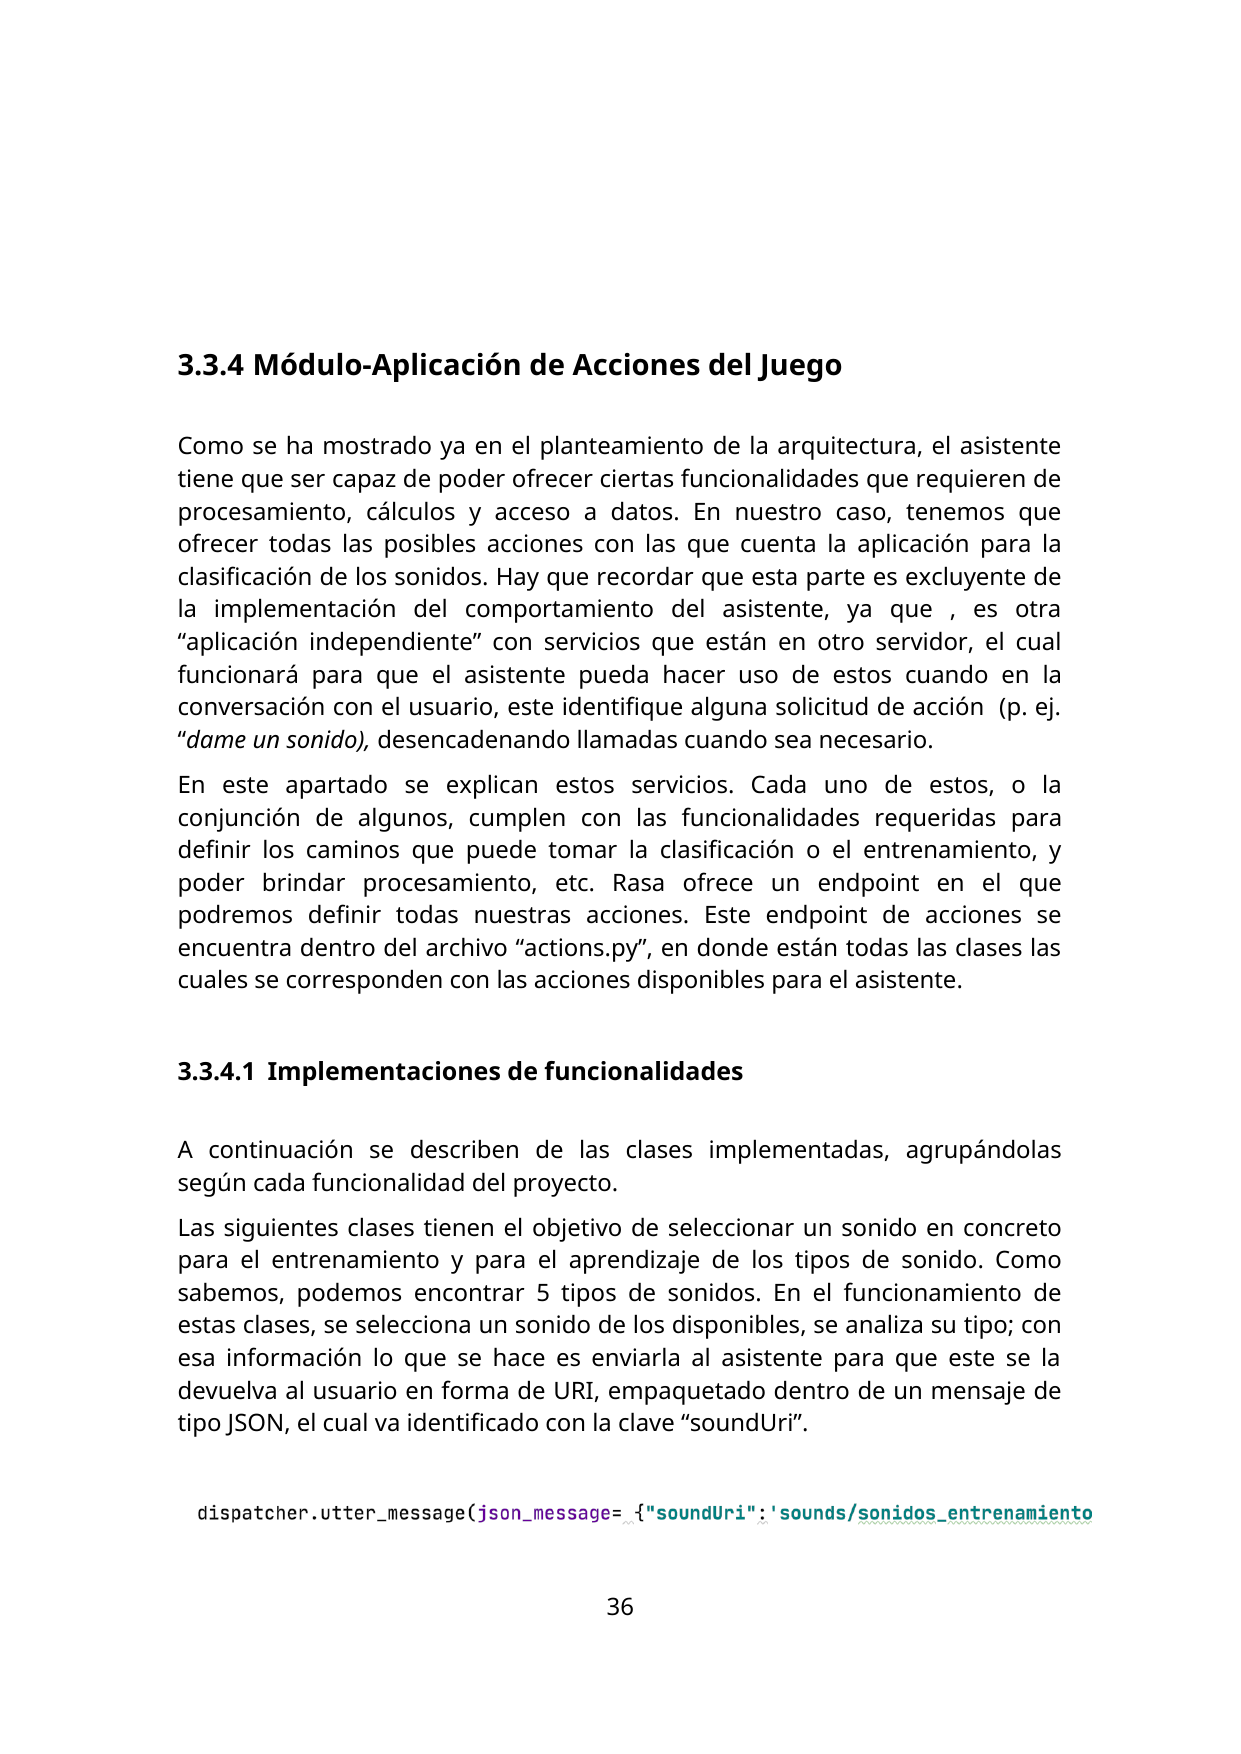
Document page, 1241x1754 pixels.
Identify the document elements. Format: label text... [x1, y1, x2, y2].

text A continuación se describen de las clases implementadas, agrupándolas según cada funcionalidad del proyecto. [177, 1133, 1063, 1198]
text Las siguientes clases tienen el objetivo de seleccionar un sonido en concreto para el entrenamiento y para el aprendizaje de los tipos de sonido. Como sabemos, podemos encontrar 5 tipos de sonidos. En el funcionamiento de estas clases, se selecciona un sonido de los disponibles, se analiza su tipo; con esa información lo que se hace es enviarla al asistente para que este se la devuelva al usuario en forma de URI, empaquetado dentro de un mensaje de tipo JSON, el cual va identificado con la clave “soundUri”. [177, 1210, 1063, 1439]
subtitle Módulo-Aplicación de Acciones del Juego [177, 344, 1063, 384]
text En este apartado se explican estos servicios. Cada uno de estos, o la conjunción de algunos, cumplen con las funcionalidades requeridas para definir los caminos que puede tomar la clasificación o el entrenamiento, y poder brindar procesamiento, etc. Rasa ofrece un endpoint en el que podremos definir todas nuestras acciones. Este endpoint de acciones se encuentra dentro del archivo “actions.py”, en donde están todas las clases las cuales se corresponden con las acciones disponibles para el asistente. [177, 768, 1063, 996]
text Como se ha mostrado ya en el planteamiento de la arquitectura, el asistente tiene que ser capaz de poder ofrecer ciertas funcionalidades que requieren de procesamiento, cálculos y acceso a datos. En nuestro caso, tenemos que ofrecer todas las posibles acciones con las que cuenta la aplicación para la clasificación de los sonidos. Hay que recordar que esta parte es excluyente de la implementación del comportamiento del asistente, ya que , es otra “aplicación independiente” con servicios que están en otro servidor, el cual funcionará para que el asistente pueda hacer uso de estos cuando en la conversación con el usuario, este identifique alguna solicitud de acción (p. ej. “dame un sonido), desencadenando llamadas cuando sea necesario. [177, 429, 1063, 755]
picture [177, 1496, 1092, 1532]
subtitle Implementaciones de funcionalidades [177, 1053, 1063, 1088]
